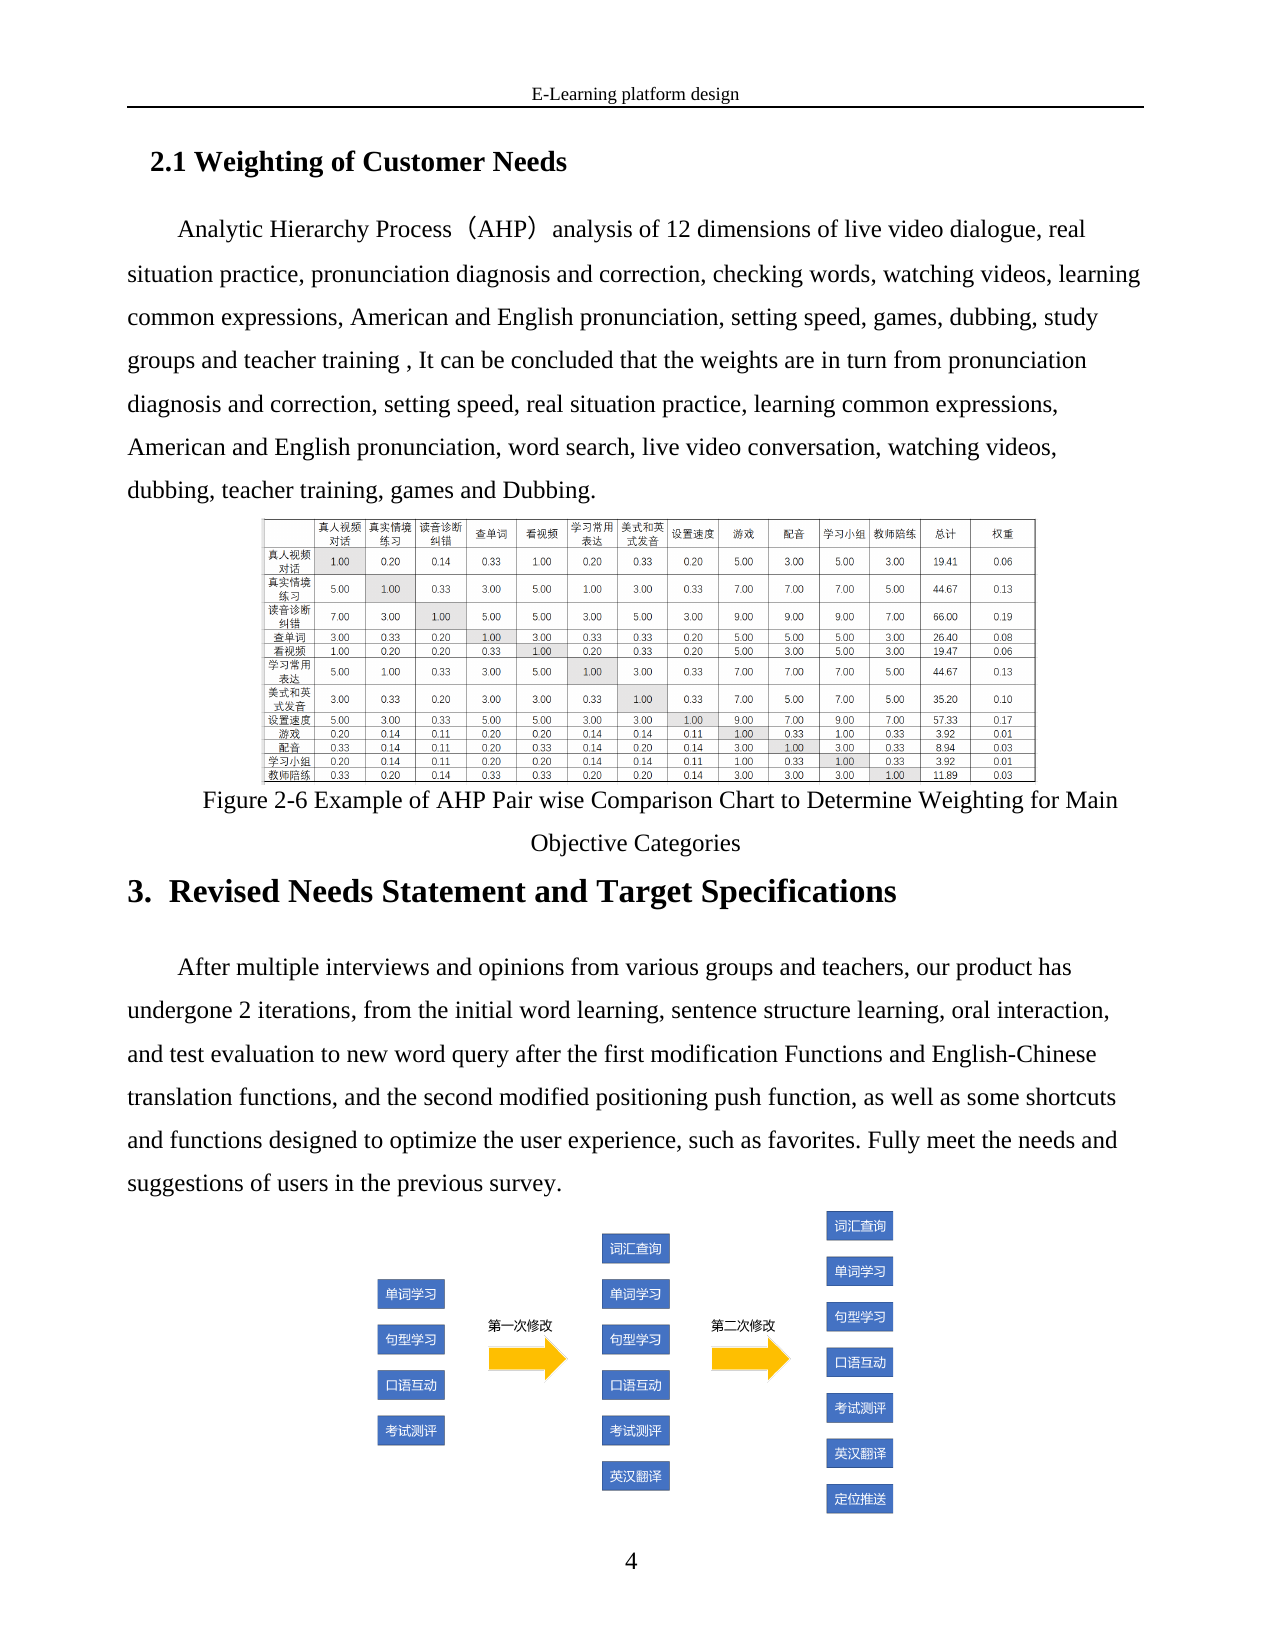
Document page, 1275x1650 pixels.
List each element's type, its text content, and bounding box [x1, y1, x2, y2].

text After multiple interviews and opinions from various groups and teachers, our product has undergone 2 iterations, from the initial word learning, sentence structure learning, oral interaction, and test evaluation to new word query after the first modification Functions and English-Chinese translation functions, and the second modified positioning push function, as well as some shortcuts and functions designed to optimize the user experience, such as favorites. Fully meet the needs and suggestions of users in the previous survey. [127, 952, 1144, 1197]
subtitle 2.1 Weighting of Customer Needs [150, 144, 1144, 177]
picture [377, 1211, 894, 1514]
picture [261, 518, 1038, 785]
text Analytic Hierarchy Process（AHP）analysis of 12 dimensions of live video dialogue, real situation practice, pronunciation diagnosis and correction, checking words, watching videos, learning common expressions, American and English pronunciation, setting speed, games, dubbing, study groups and teacher training , It can be concluded that the weights are in turn from pronunciation diagnosis and correction, setting speed, real situation practice, learning common expressions, American and English pronunciation, word search, live video conversation, watching videos, dubbing, teacher training, games and Dubbing. [127, 211, 1144, 504]
text Figure 2-6 Example of AHP Pair wise Comparison Chart to Determine Weighting for Main Objective Categories [127, 785, 1144, 857]
subtitle 3. Revised Needs Statement and Target Specifications [127, 871, 1144, 909]
